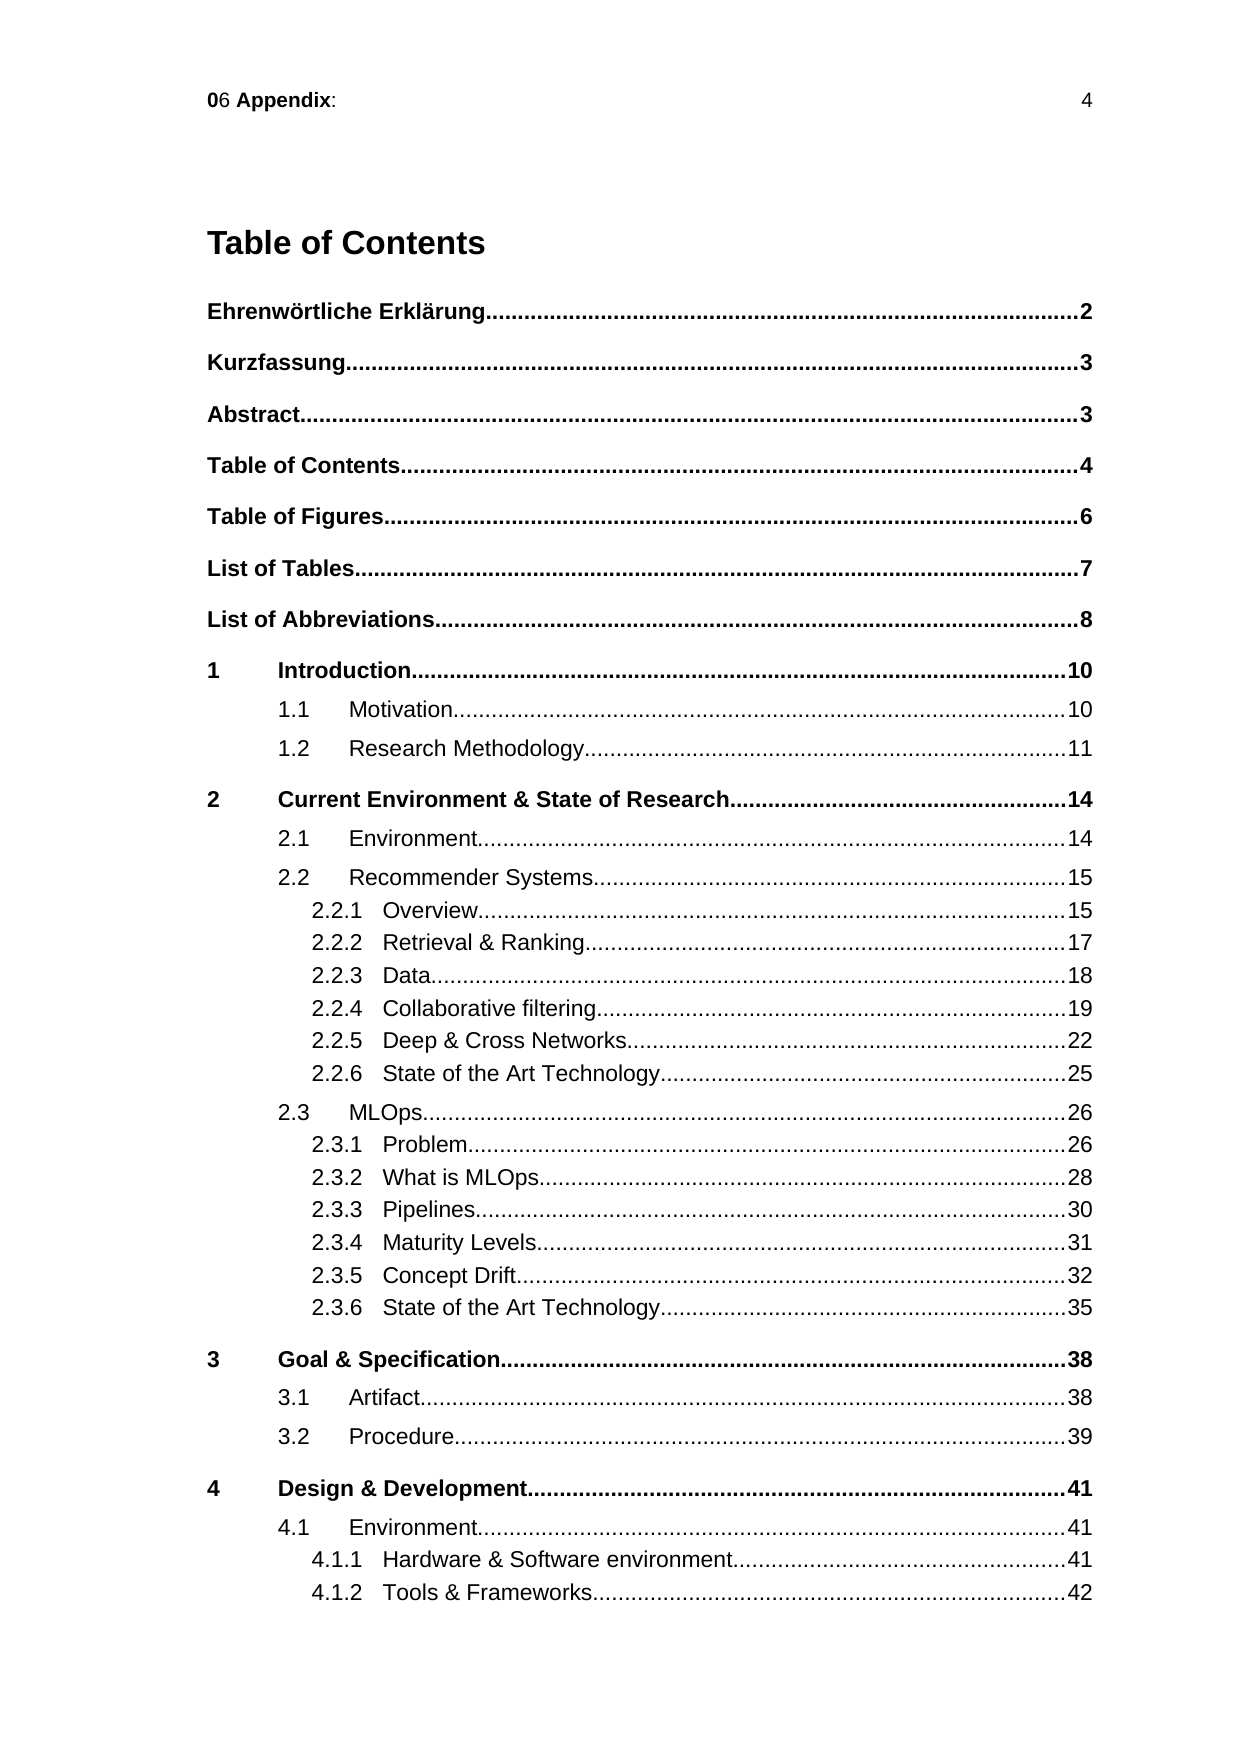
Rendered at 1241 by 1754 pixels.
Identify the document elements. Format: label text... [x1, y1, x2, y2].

text 2.2.5 Deep & Cross Networks 22 [311, 1027, 1048, 1053]
text 2 Current Environment & State of Research 14 [207, 786, 1048, 813]
subtitle Table of Contents [207, 223, 1092, 261]
text Table of Contents 4 [207, 452, 1048, 478]
text 2.3 MLOps 26 [278, 1098, 1048, 1125]
text List of Tables 7 [207, 554, 1048, 581]
text Abstract 3 [207, 401, 1048, 427]
text 4.1.1 Hardware & Software environment 41 [311, 1546, 1048, 1572]
text 2.3.4 Maturity Levels 31 [311, 1229, 1048, 1255]
text 2.2.4 Collaborative filtering 19 [311, 994, 1048, 1021]
text 2.3.6 State of the Art Technology 35 [311, 1294, 1048, 1321]
text Ehrenwörtliche Erklärung 2 [207, 298, 1048, 324]
text 1.2 Research Methodology 11 [278, 735, 1048, 761]
text 2.3.5 Concept Drift 32 [311, 1262, 1048, 1288]
text 2.2.3 Data 18 [311, 962, 1048, 988]
text 2.3.2 What is MLOps 28 [311, 1164, 1048, 1190]
text 2.2.1 Overview 15 [311, 897, 1048, 923]
text Table of Figures 6 [207, 503, 1048, 529]
text 2.3.3 Pipelines 30 [311, 1196, 1048, 1223]
text 2.2.2 Retrieval & Ranking 17 [311, 929, 1048, 956]
text 2.1 Environment 14 [278, 825, 1048, 852]
text 3.2 Procedure 39 [278, 1423, 1048, 1449]
text 3.1 Artifact 38 [278, 1384, 1048, 1411]
text 4.1.2 Tools & Frameworks 42 [311, 1579, 1048, 1605]
text 4.1 Environment 41 [278, 1513, 1048, 1540]
text 4 Design & Development 41 [207, 1474, 1048, 1501]
text 3 Goal & Specification 38 [207, 1346, 1048, 1372]
text 2.2.6 State of the Art Technology 25 [311, 1060, 1048, 1086]
text 1.1 Motivation 10 [278, 696, 1048, 722]
text List of Abbreviations 8 [207, 606, 1048, 632]
text 2.3.1 Problem 26 [311, 1131, 1048, 1157]
text Kurzfassung 3 [207, 349, 1048, 376]
text 2.2 Recommender Systems 15 [278, 864, 1048, 890]
text 1 Introduction 10 [207, 657, 1048, 684]
